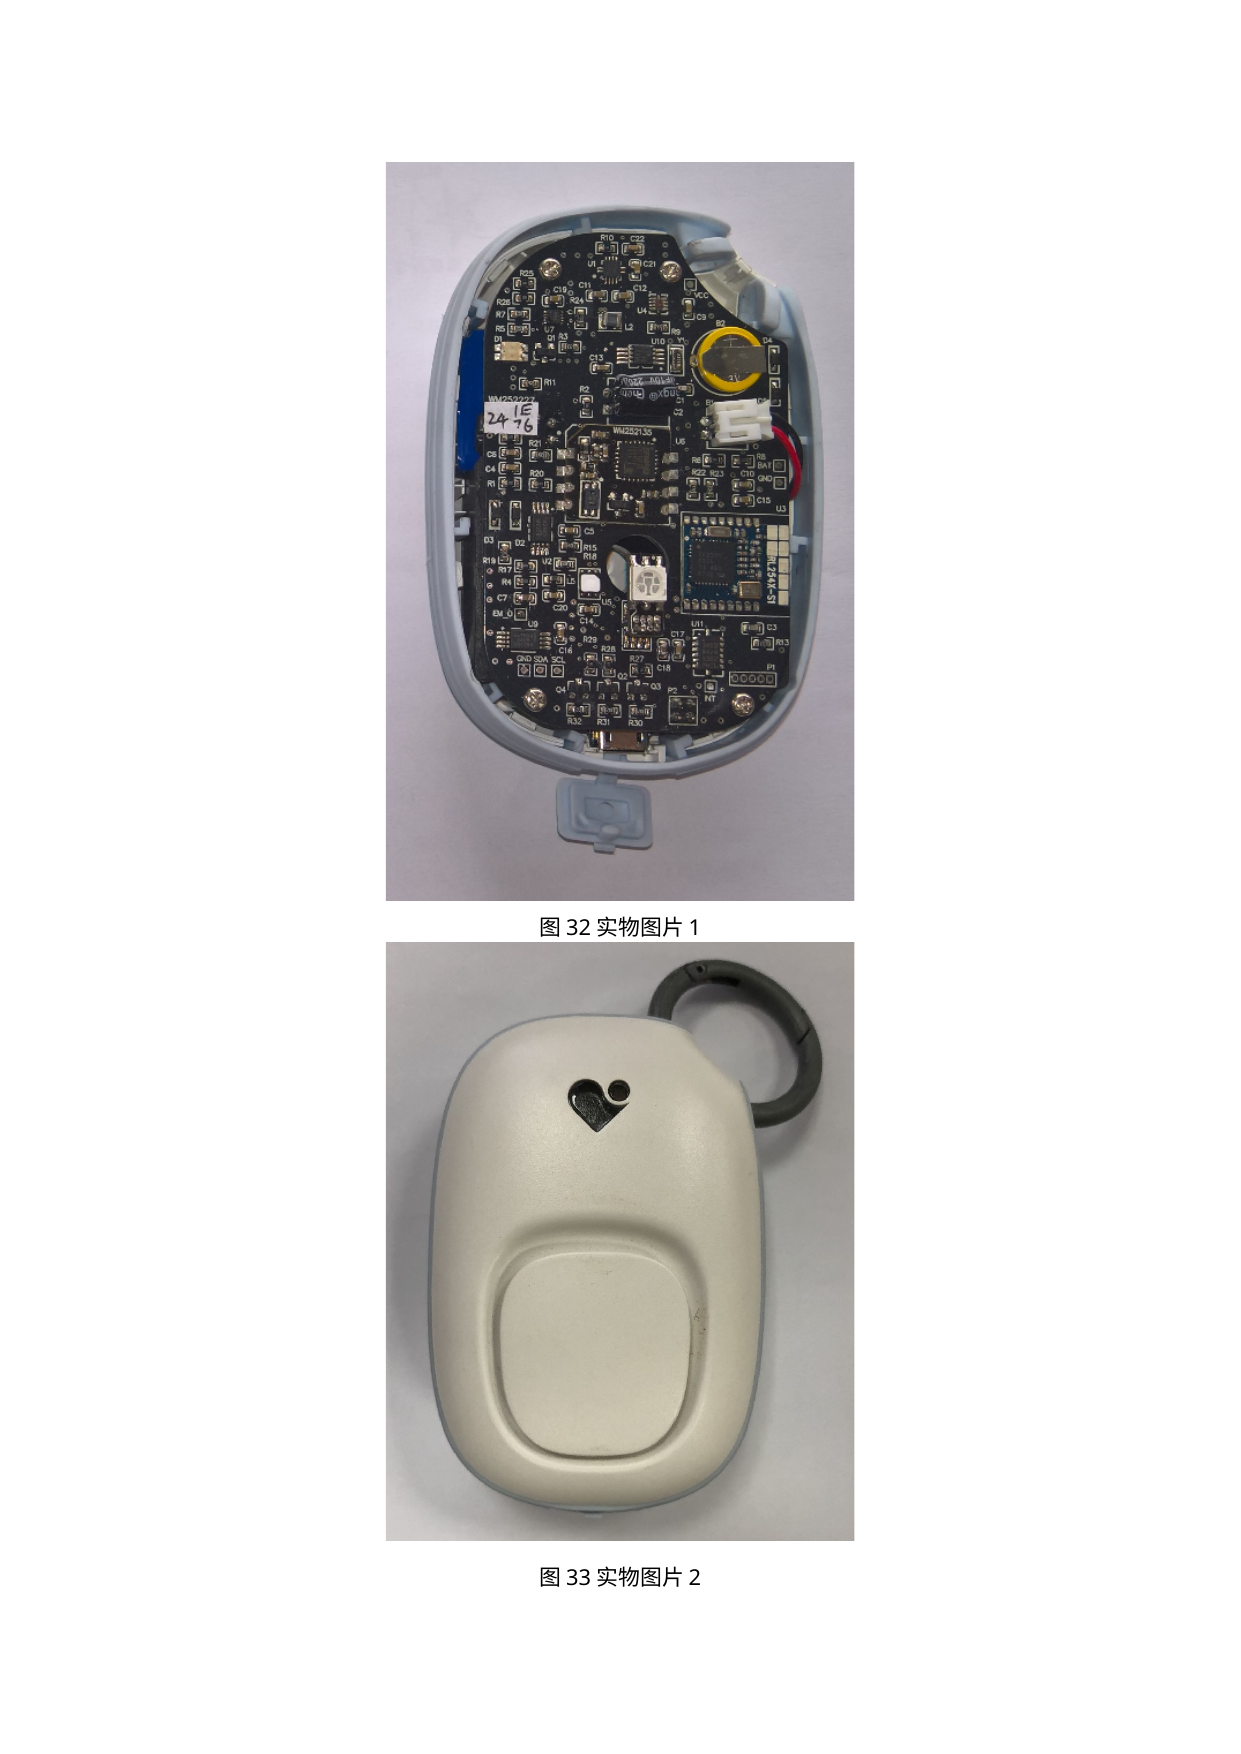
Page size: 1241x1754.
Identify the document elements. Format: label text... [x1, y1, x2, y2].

text 图32 实物图片1 [187, 909, 1053, 942]
text 图33 实物图片2 [187, 1559, 1053, 1592]
picture [385, 942, 855, 1541]
picture [385, 162, 855, 901]
